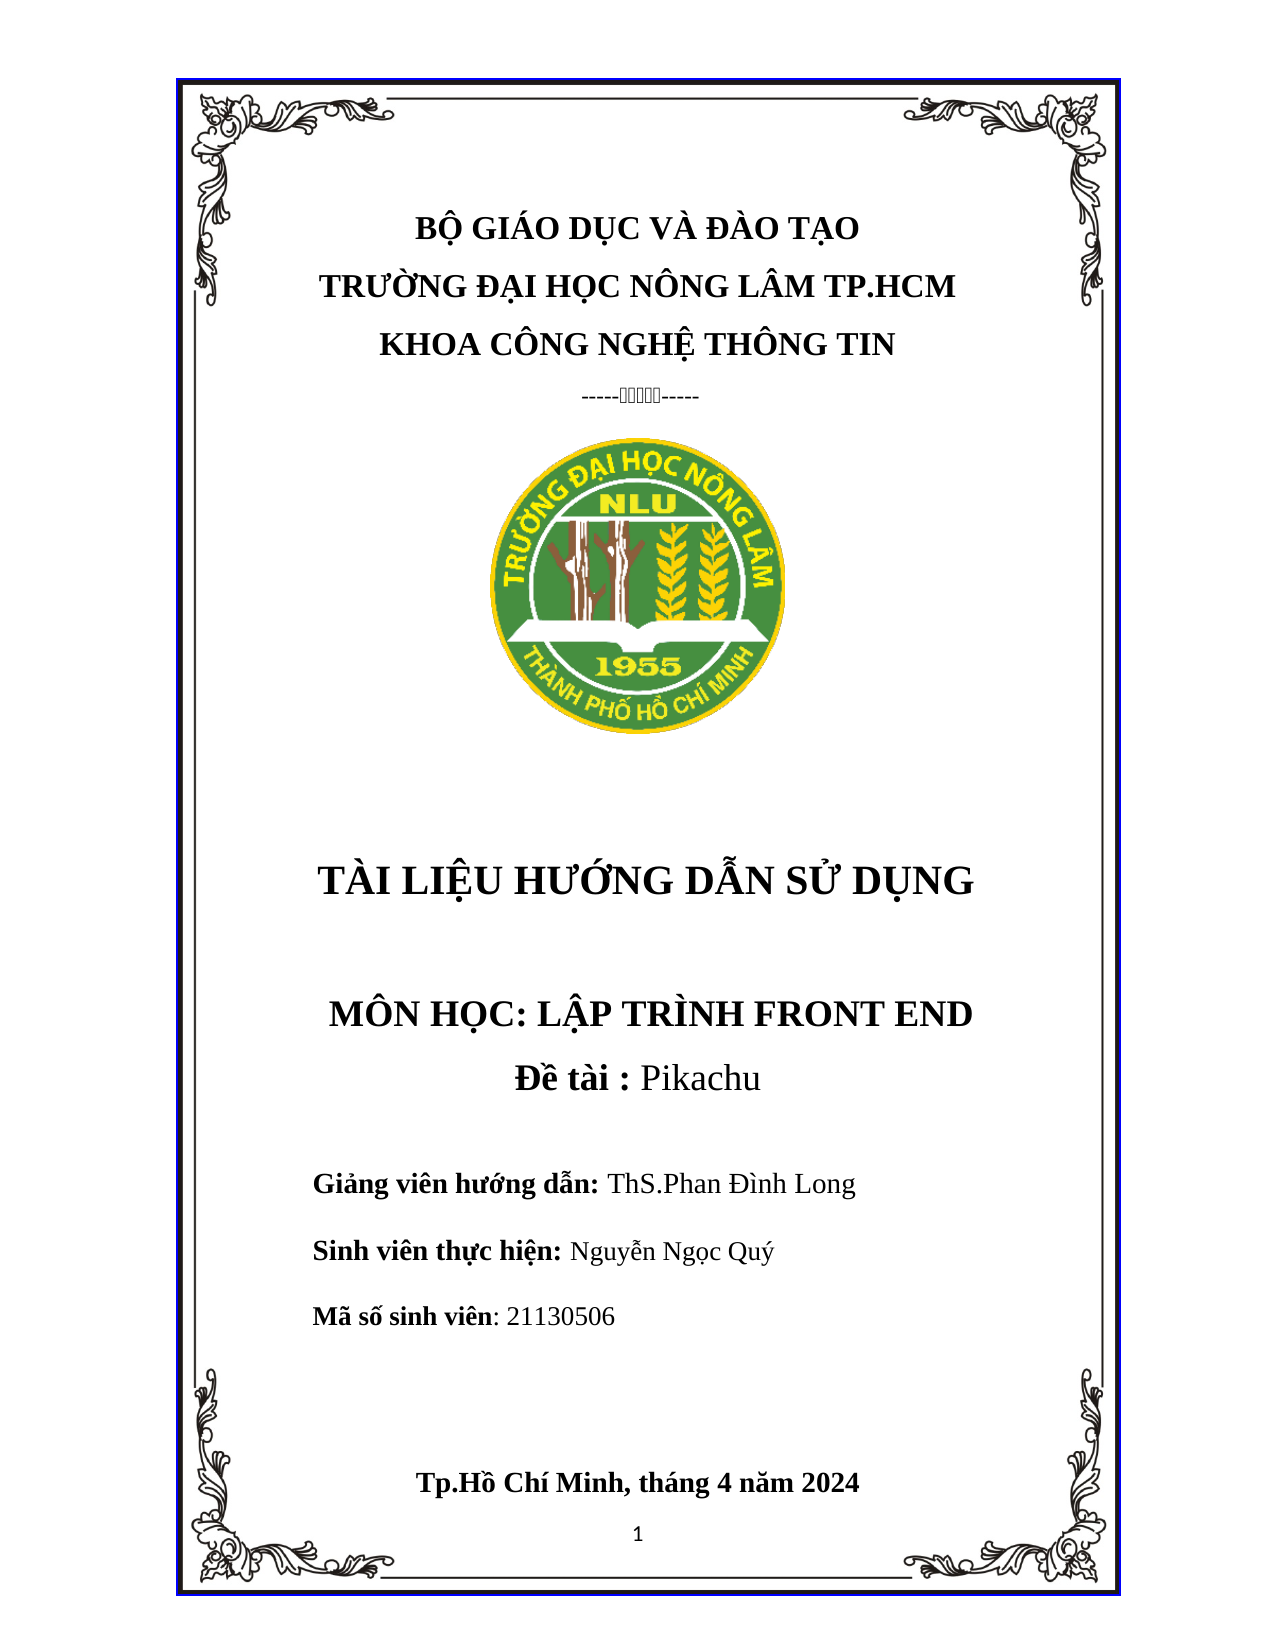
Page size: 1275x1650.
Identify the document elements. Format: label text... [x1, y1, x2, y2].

text ---------- [150, 382, 1130, 408]
picture [178, 1098, 1119, 1465]
text Đề tài : Pikachu [150, 1055, 1125, 1098]
picture [178, 304, 1119, 324]
text Tp.Hồ Chí Minh, tháng 4 năm 2024 [150, 1465, 1125, 1498]
text MÔN HỌC: LẬP TRÌNH FRONT END [300, 992, 992, 1035]
picture [178, 362, 1119, 382]
picture [178, 80, 1119, 208]
text Sinh viên thực hiện: Nguyễn Ngọc Quý [312, 1233, 1125, 1267]
text KHOA CÔNG NGHỆ THÔNG TIN [150, 324, 1125, 362]
picture [178, 246, 1119, 266]
text TÀI LIỆU HƯỚNG DẪN SỬ DỤNG [300, 855, 992, 903]
text Mã số sinh viên: 21130506 [312, 1300, 1125, 1331]
text Giảng viên hướng dẫn: ThS.Phan Đình Long [312, 1166, 1125, 1200]
text TRƯỜNG ĐẠI HỌC NÔNG LÂM TP.HCM [150, 266, 1125, 304]
picture [178, 1498, 1119, 1594]
text BỘ GIÁO DỤC VÀ ĐÀO TẠO [150, 208, 1125, 246]
picture [178, 408, 1119, 1055]
